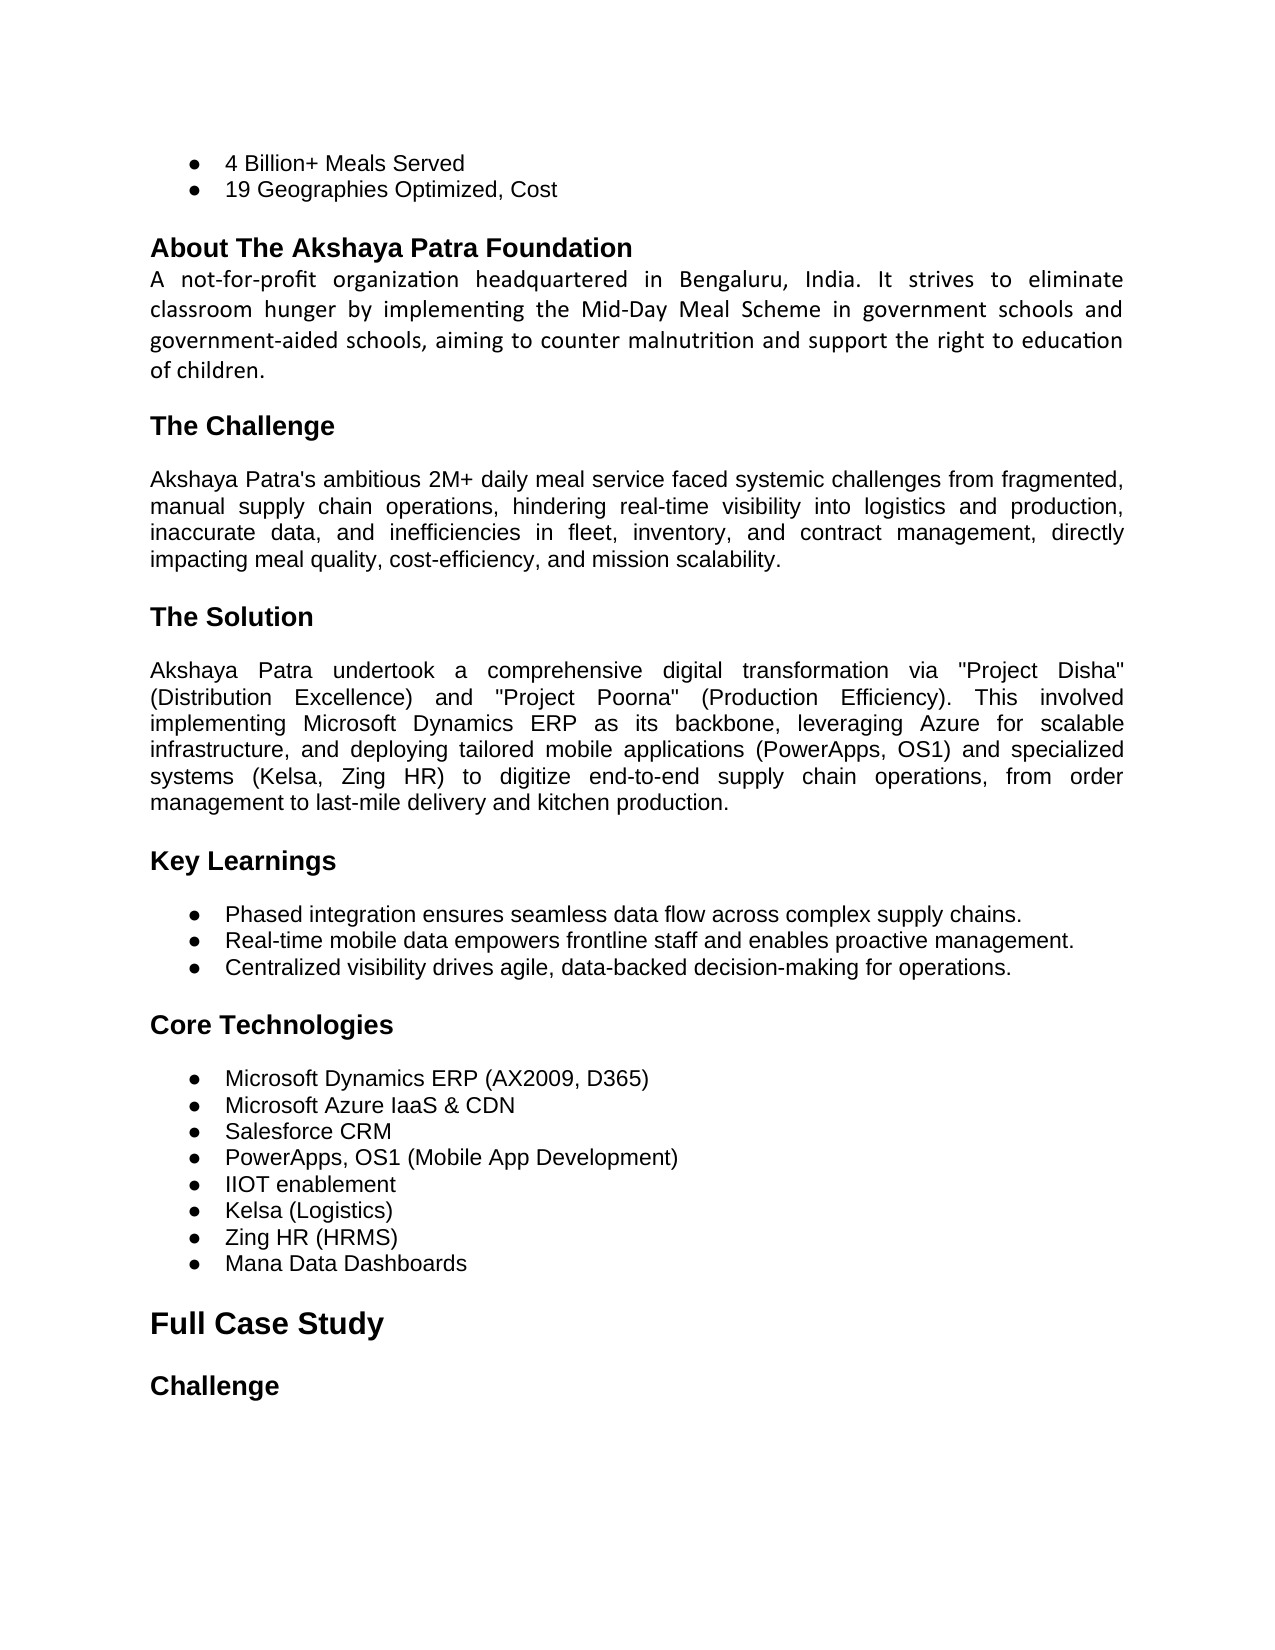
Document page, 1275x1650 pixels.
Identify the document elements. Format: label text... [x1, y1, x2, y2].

list 19 Geographies Optimized, Cost [187, 176, 1125, 203]
list Phased integration ensures seamless data flow across complex supply chains. [187, 901, 1125, 927]
text The Challenge [150, 410, 1125, 441]
list 4 Billion+ Meals Served [187, 150, 1125, 176]
list Salesforce CRM [187, 1118, 1125, 1144]
list Zing HR (HRMS) [187, 1223, 1125, 1250]
list Centralized visibility drives agile, data-backed decision-making for operations. [187, 953, 1125, 980]
list Microsoft Azure IaaS & CDN [187, 1092, 1125, 1118]
list IIOT enablement [187, 1171, 1125, 1197]
text Challenge [150, 1370, 1125, 1402]
list Microsoft Dynamics ERP (AX2009, D365) [187, 1065, 1125, 1092]
list Kelsa (Logistics) [187, 1197, 1125, 1223]
list Real-time mobile data empowers frontline staff and enables proactive management. [187, 927, 1125, 953]
list Mana Data Dashboards [187, 1250, 1125, 1276]
text Akshaya Patra's ambitious 2M+ daily meal service faced systemic challenges from fragmented, manual supply chain operations, hindering real-time visibility into logistics and production, inaccurate data, and inefficiencies in fleet, inventory, and contract management, directly impacting meal quality, cost-efficiency, and mission scalability. [150, 466, 1125, 572]
subtitle Full Case Study [150, 1305, 1125, 1341]
text The Solution [150, 601, 1125, 632]
list PowerApps, OS1 (Mobile App Development) [187, 1144, 1125, 1171]
text Core Technologies [150, 1009, 1125, 1040]
text A not-for-profit organization headquartered in Bengaluru, India. It strives to eliminate classroom hunger by implementing the Mid-Day Meal Scheme in government schools and government-aided schools, aiming to counter malnutrition and support the right to education of children. [150, 263, 1125, 385]
text Akshaya Patra undertook a comprehensive digital transformation via "Project Disha" (Distribution Excellence) and "Project Poorna" (Production Efficiency). This involved implementing Microsoft Dynamics ERP as its backbone, leveraging Azure for scalable infrastructure, and deploying tailored mobile applications (PowerApps, OS1) and specialized systems (Kelsa, Zing HR) to digitize end-to-end supply chain operations, from order management to last-mile delivery and kitchen production. [150, 657, 1125, 815]
text Key Learnings [150, 844, 1125, 876]
text About The Akshaya Patra Foundation [150, 232, 1125, 263]
